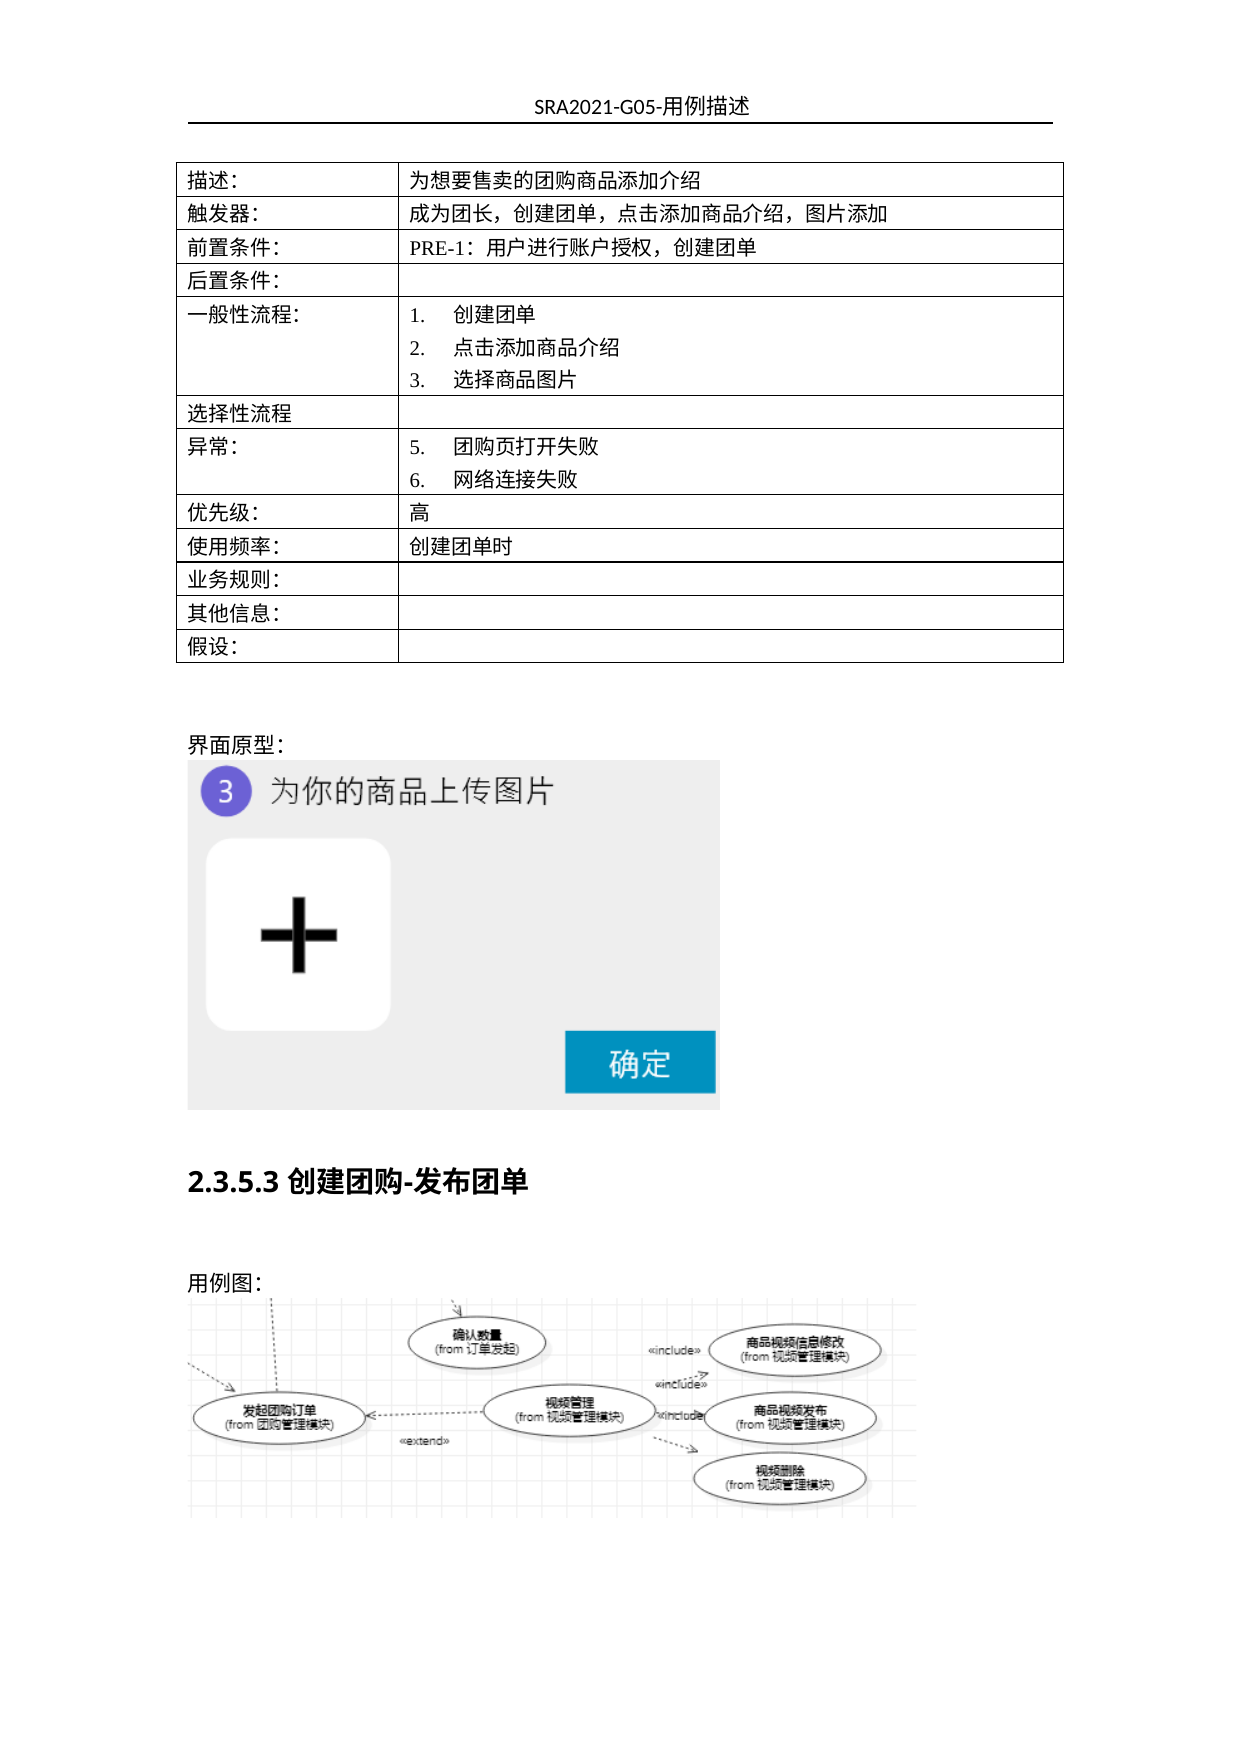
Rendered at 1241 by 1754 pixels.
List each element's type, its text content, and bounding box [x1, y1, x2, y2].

table_cell 前置条件： [177, 230, 398, 263]
table_cell 优先级： [177, 495, 398, 528]
table_cell PRE-1：用户进行账户授权，创建团单 [399, 230, 1063, 263]
table_cell 其他信息： [177, 596, 398, 628]
table_cell 描述： [177, 163, 398, 196]
text 用例图： [187, 1266, 1053, 1298]
table_cell 异常： [177, 429, 398, 494]
table_cell 业务规则： [177, 563, 398, 595]
table_cell 高 [399, 495, 1063, 528]
table_cell 创建团单时 [399, 529, 1063, 561]
table_cell 一般性流程： [177, 297, 398, 395]
table_cell 使用频率： [177, 529, 398, 561]
table_cell 创建团单 点击添加商品介绍 选择商品图片 [399, 297, 1063, 395]
table_cell 成为团长，创建团单，点击添加商品介绍，图片添加 [399, 197, 1063, 229]
table_cell 为想要售卖的团购商品添加介绍 [399, 163, 1063, 196]
table_cell [399, 264, 1063, 296]
table_cell 后置条件： [177, 264, 398, 296]
table_cell [399, 563, 1063, 595]
picture [187, 760, 720, 1110]
table_cell 团购页打开失败 网络连接失败 [399, 429, 1063, 494]
subtitle 2.3.5.3 创建团购-发布团单 [187, 1147, 1053, 1212]
table_cell [399, 396, 1063, 428]
table_cell 假设： [177, 630, 398, 662]
table_cell [399, 596, 1063, 628]
text 界面原型： [187, 728, 1053, 761]
table_cell 选择性流程 [177, 396, 398, 428]
table_cell [399, 630, 1063, 662]
table_cell 触发器： [177, 197, 398, 229]
picture [187, 1298, 917, 1518]
